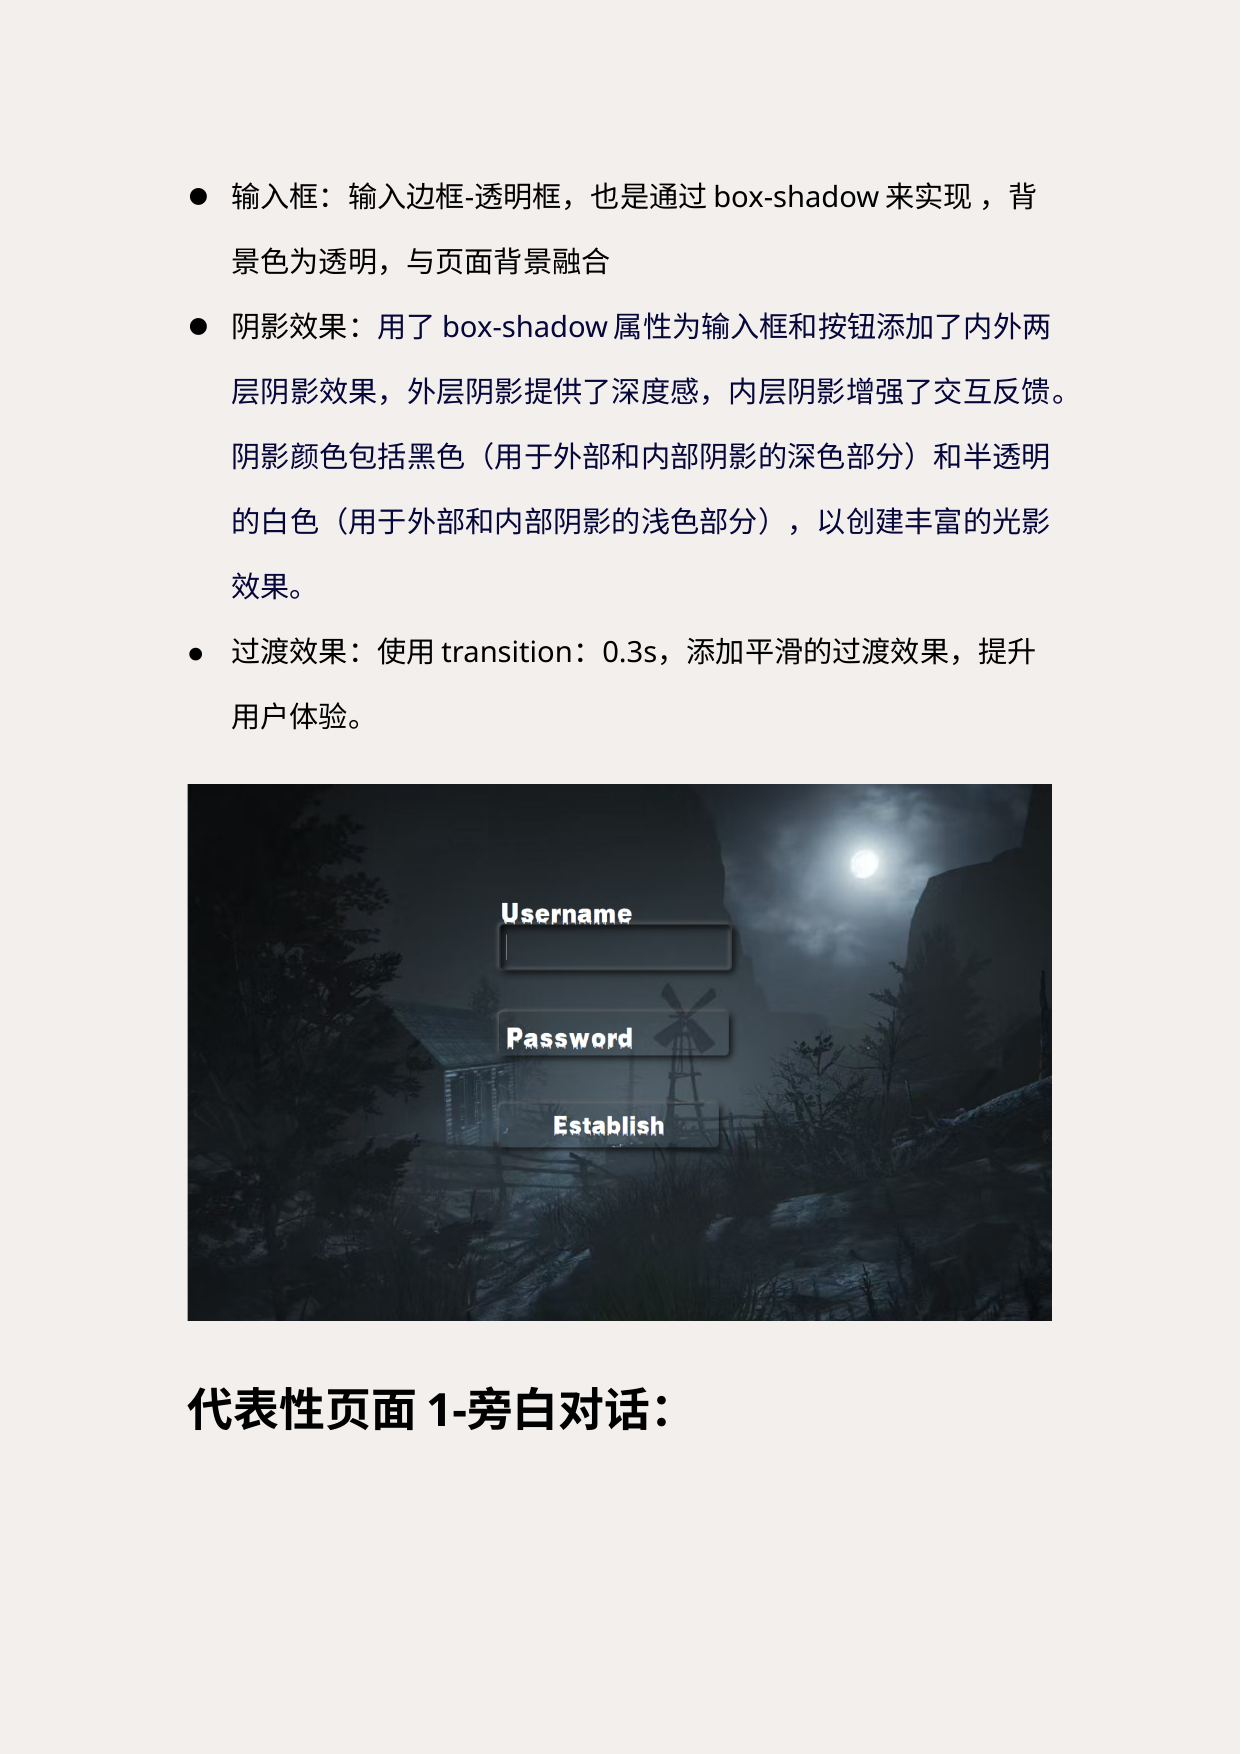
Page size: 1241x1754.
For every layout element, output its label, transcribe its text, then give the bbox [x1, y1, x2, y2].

list 阴影效果：用了box-shadow属性为输入框和按钮添加了内外两层阴影效果，外层阴影提供了深度感，内层阴影增强了交互反馈。阴影颜色包括黑色（用于外部和内部阴影的深色部分）和半透明的白色（用于外部和内部阴影的浅色部分），以创建丰富的光影效果。 [187, 292, 1053, 617]
list 过渡效果：使用transition：0.3s，添加平滑的过渡效果，提升用户体验。 [187, 617, 1053, 747]
list 代表性页面1-旁白对话： [187, 1358, 1053, 1455]
picture [187, 784, 1052, 1321]
list 输入框：输入边框-透明框，也是通过box-shadow来实现 ，背景色为透明，与页面背景融合 [187, 162, 1053, 292]
